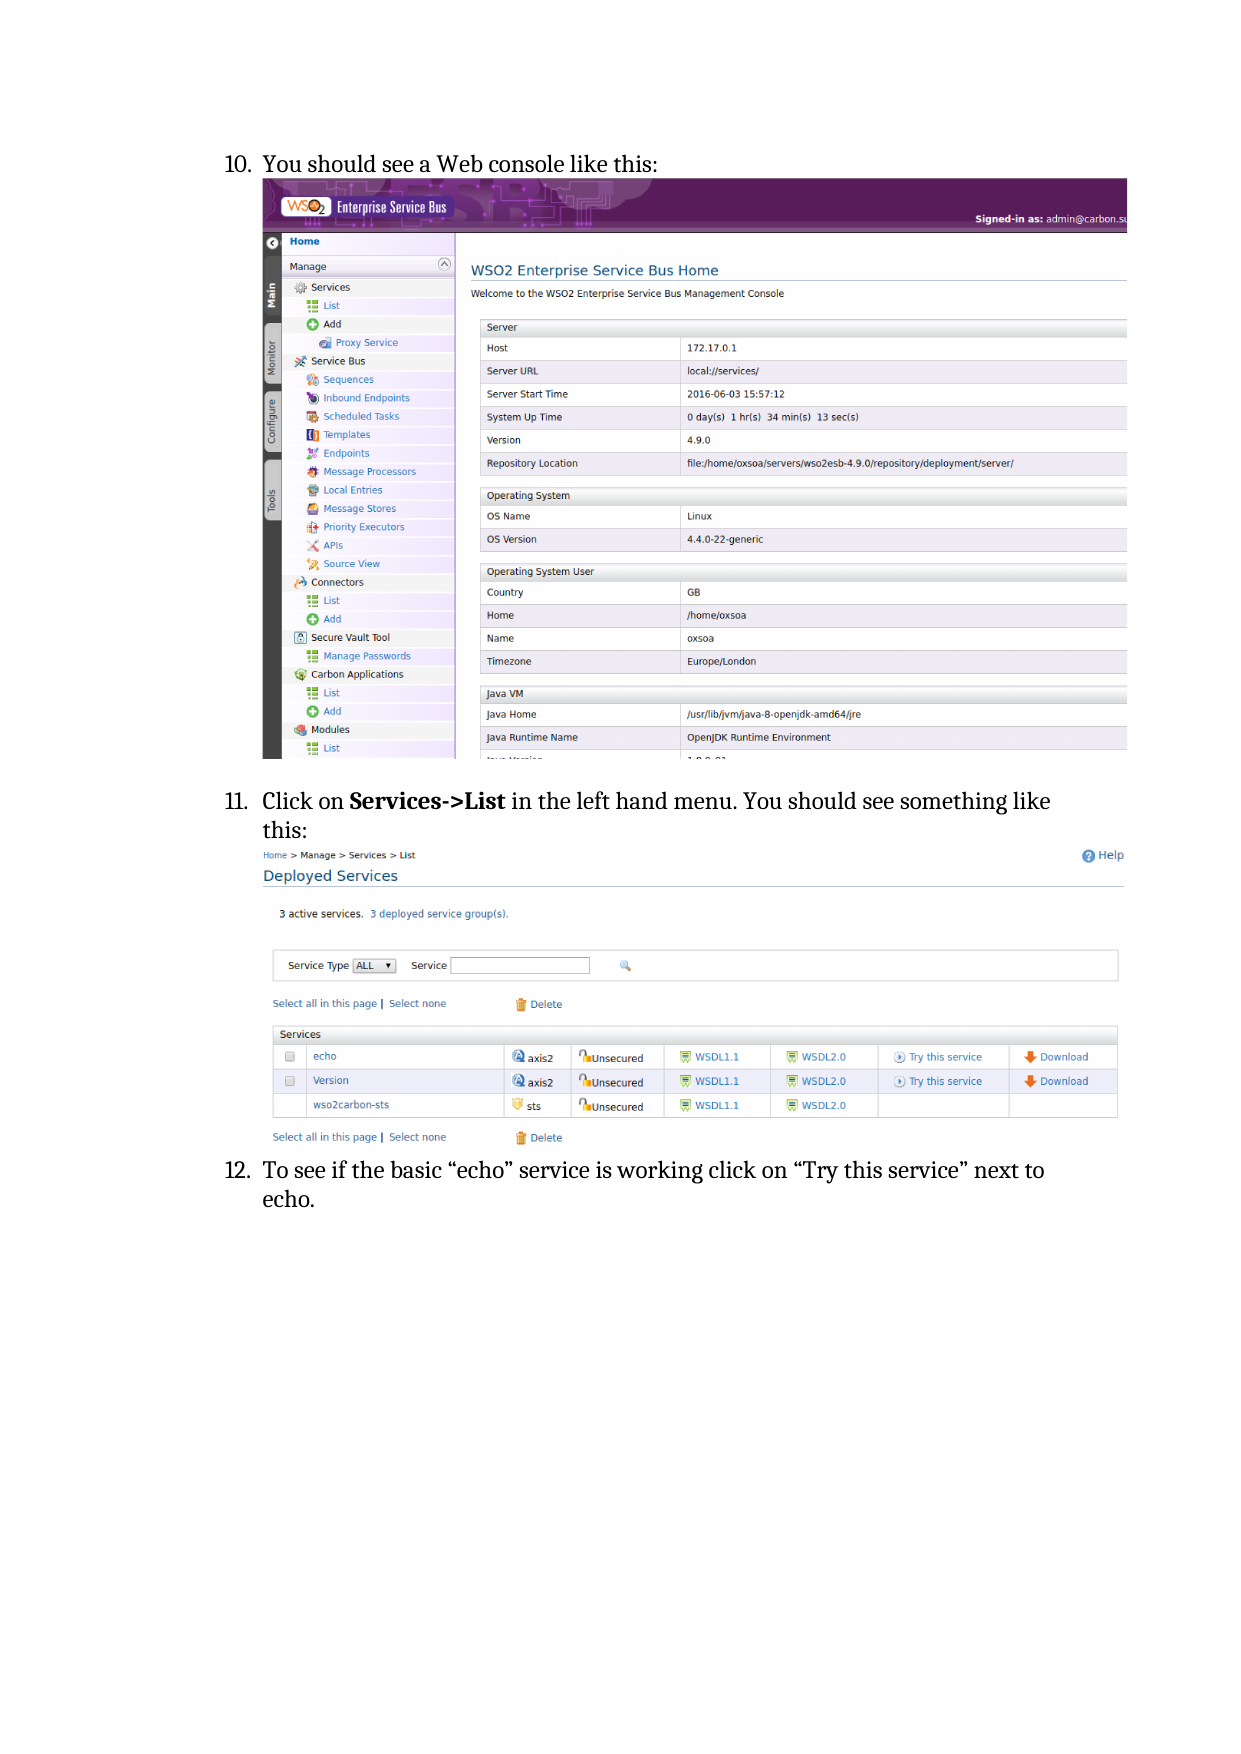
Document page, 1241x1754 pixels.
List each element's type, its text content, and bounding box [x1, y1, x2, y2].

picture [262, 844, 1128, 1157]
picture [262, 178, 1128, 759]
list To see if the basic “echo” service is working click on “Try this service” next to echo. [225, 1156, 1053, 1271]
